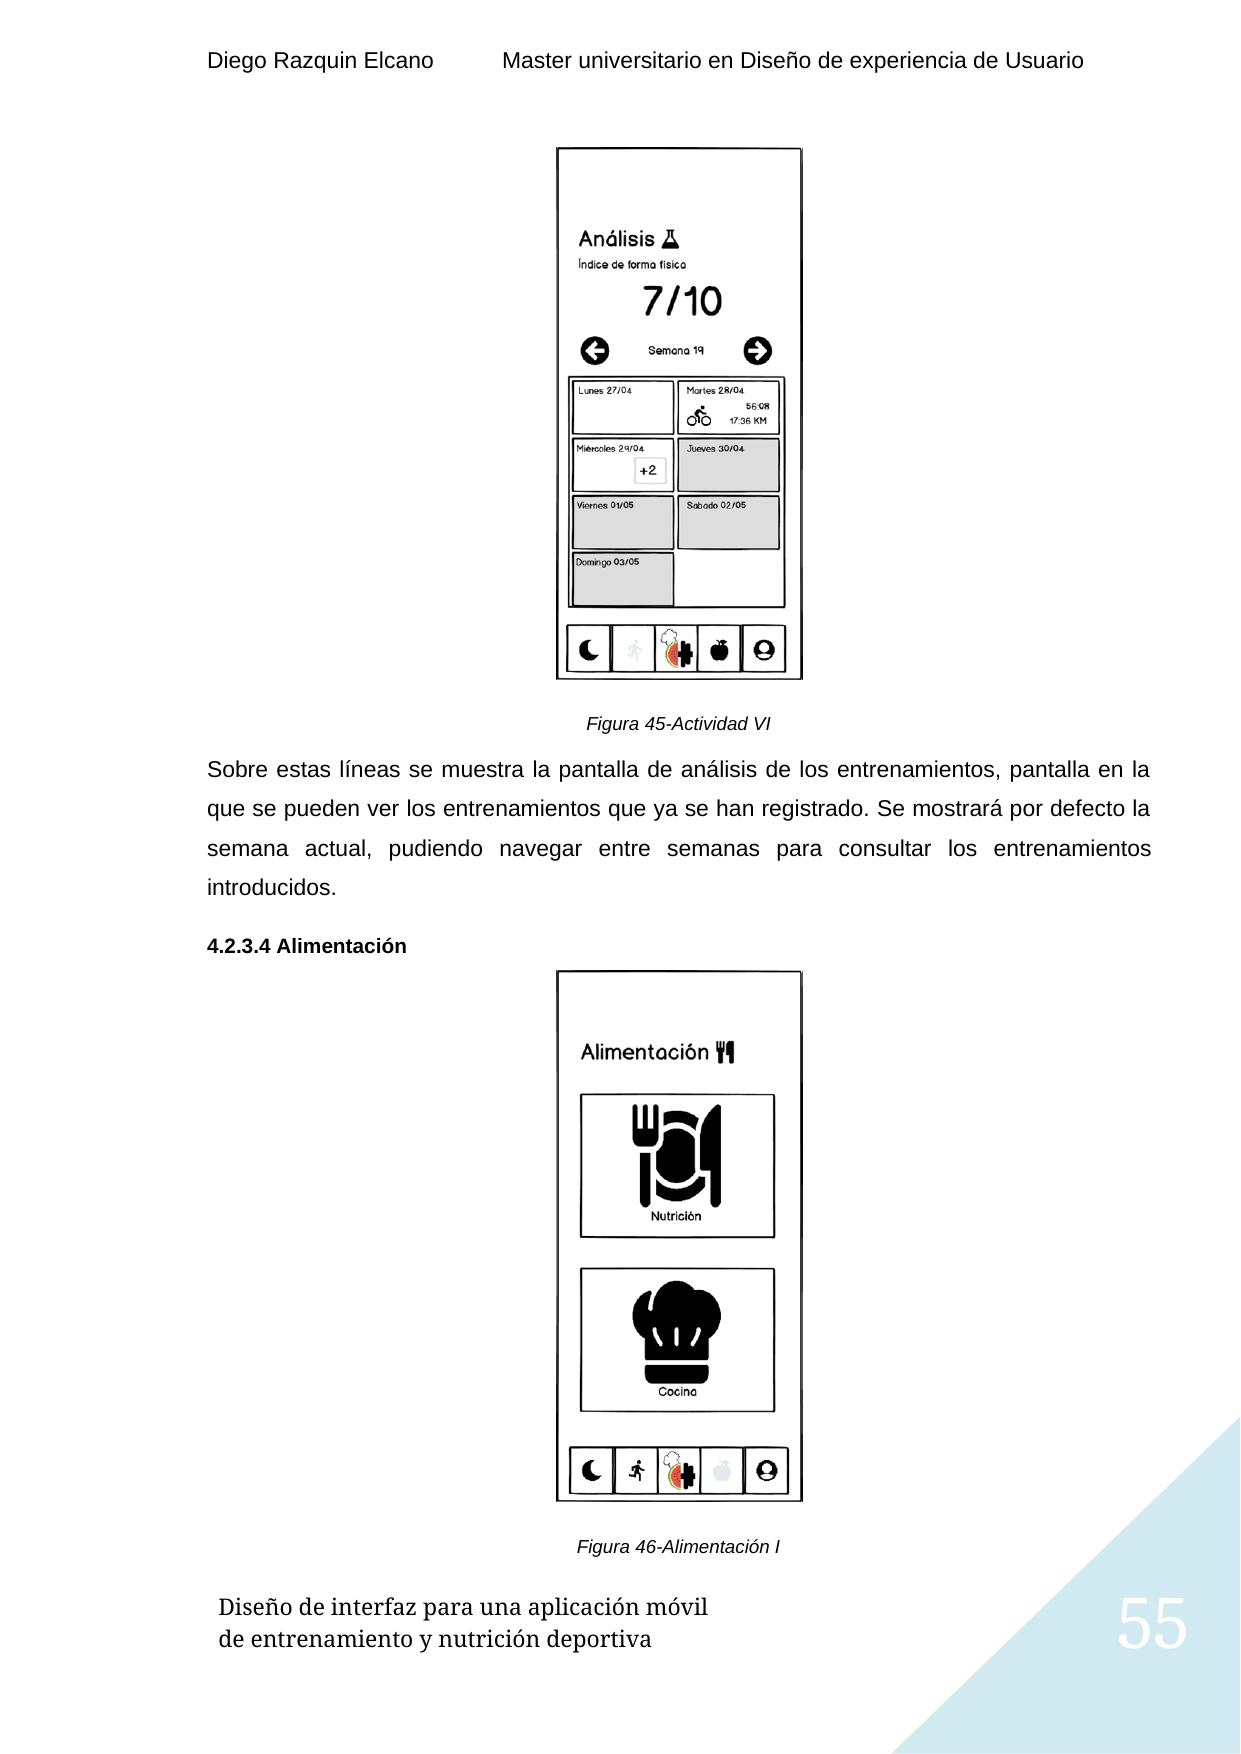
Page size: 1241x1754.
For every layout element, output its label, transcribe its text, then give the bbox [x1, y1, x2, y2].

text Figura 45-Actividad VI [207, 713, 1152, 735]
picture [206, 147, 1152, 680]
text Sobre estas líneas se muestra la pantalla de análisis de los entrenamientos, pantalla en la que se pueden ver los entrenamientos que ya se han registrado. Se mostrará por defecto la semana actual, pudiendo navegar entre semanas para consultar los entrenamientos introducidos. [207, 756, 1152, 900]
picture [206, 970, 1152, 1502]
text 4.2.3.4 Alimentación [207, 934, 1152, 958]
text Figura 46-Alimentación I [207, 1536, 1152, 1557]
